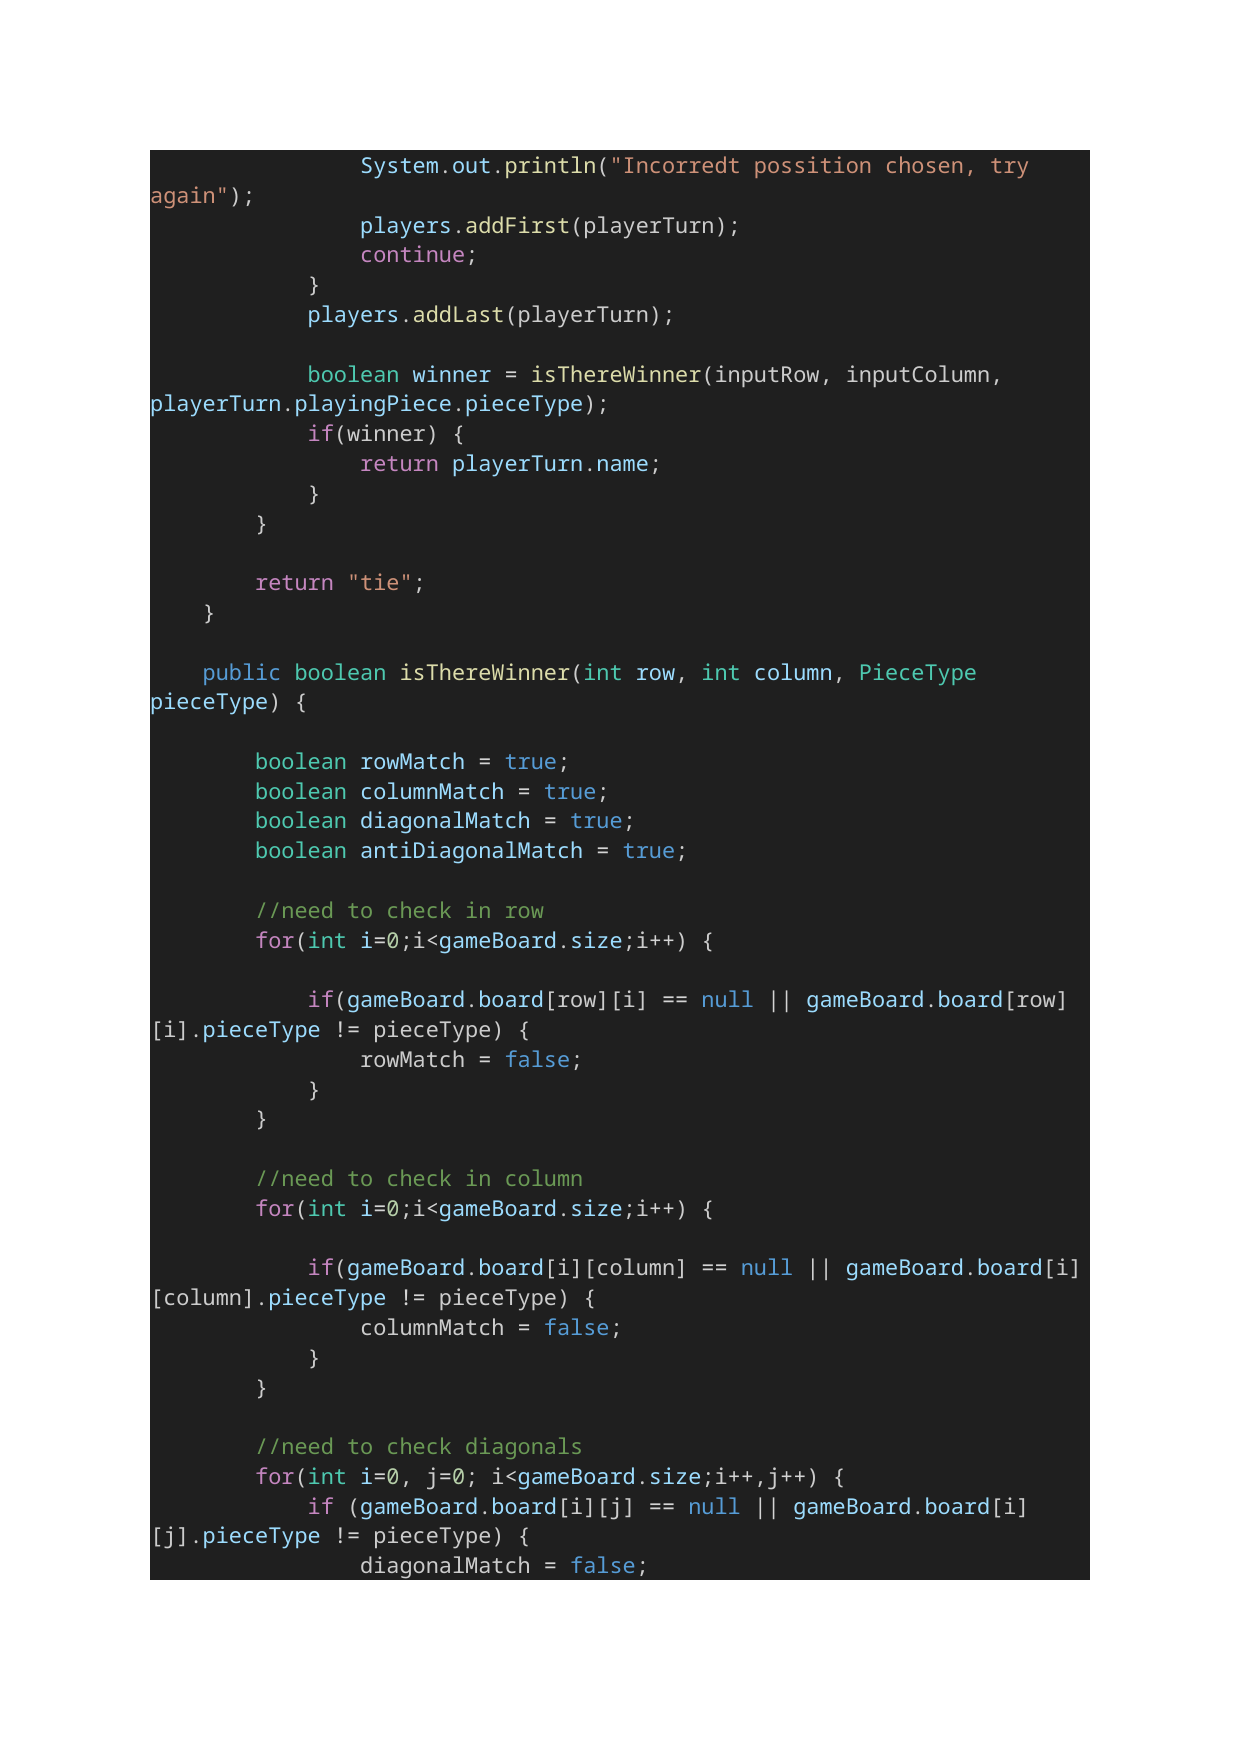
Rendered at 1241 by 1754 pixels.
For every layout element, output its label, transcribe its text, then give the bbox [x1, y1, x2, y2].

text boolean diagonalMatch = true; [150, 805, 1090, 835]
text boolean antiDiagonalMatch = true; [150, 835, 1090, 865]
text players.addLast(playerTurn); [150, 299, 1090, 329]
text } [150, 507, 1090, 537]
text } [150, 478, 1090, 507]
text public boolean isThereWinner(int row, int column, PieceType pieceType) { [150, 656, 1090, 716]
text for(int i=0, j=0; i<gameBoard.size;i++,j++) { [150, 1461, 1090, 1491]
text } [150, 597, 1090, 627]
text for(int i=0;i<gameBoard.size;i++) { [150, 924, 1090, 954]
text //need to check in column [150, 1163, 1090, 1193]
text boolean winner = isThereWinner(inputRow, inputColumn, playerTurn.playingPiece.pieceType); [150, 358, 1090, 418]
text continue; [150, 239, 1090, 269]
text return playerTurn.name; [150, 448, 1090, 478]
text System.out.println("Incorredt possition chosen, try again"); [150, 150, 1090, 209]
text //need to check diagonals [150, 1431, 1090, 1461]
text } [150, 1073, 1090, 1103]
text rowMatch = false; [150, 1044, 1090, 1073]
text diagonalMatch = false; [150, 1550, 1090, 1580]
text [150, 1491, 1090, 1550]
text if(gameBoard.board[i][column] == null || gameBoard.board[i][column].pieceType != pieceType) { [150, 1252, 1090, 1312]
text //need to check in row [150, 895, 1090, 924]
text return "tie"; [150, 567, 1090, 597]
text boolean columnMatch = true; [150, 776, 1090, 805]
text } [150, 1371, 1090, 1401]
text players.addFirst(playerTurn); [150, 209, 1090, 239]
text if(winner) { [150, 418, 1090, 448]
text if(gameBoard.board[row][i] == null || gameBoard.board[row][i].pieceType != pieceType) { [150, 984, 1090, 1044]
text boolean rowMatch = true; [150, 746, 1090, 776]
text } [150, 269, 1090, 299]
text } [150, 1103, 1090, 1133]
text for(int i=0;i<gameBoard.size;i++) { [150, 1193, 1090, 1222]
text } [150, 1342, 1090, 1371]
text columnMatch = false; [150, 1312, 1090, 1342]
